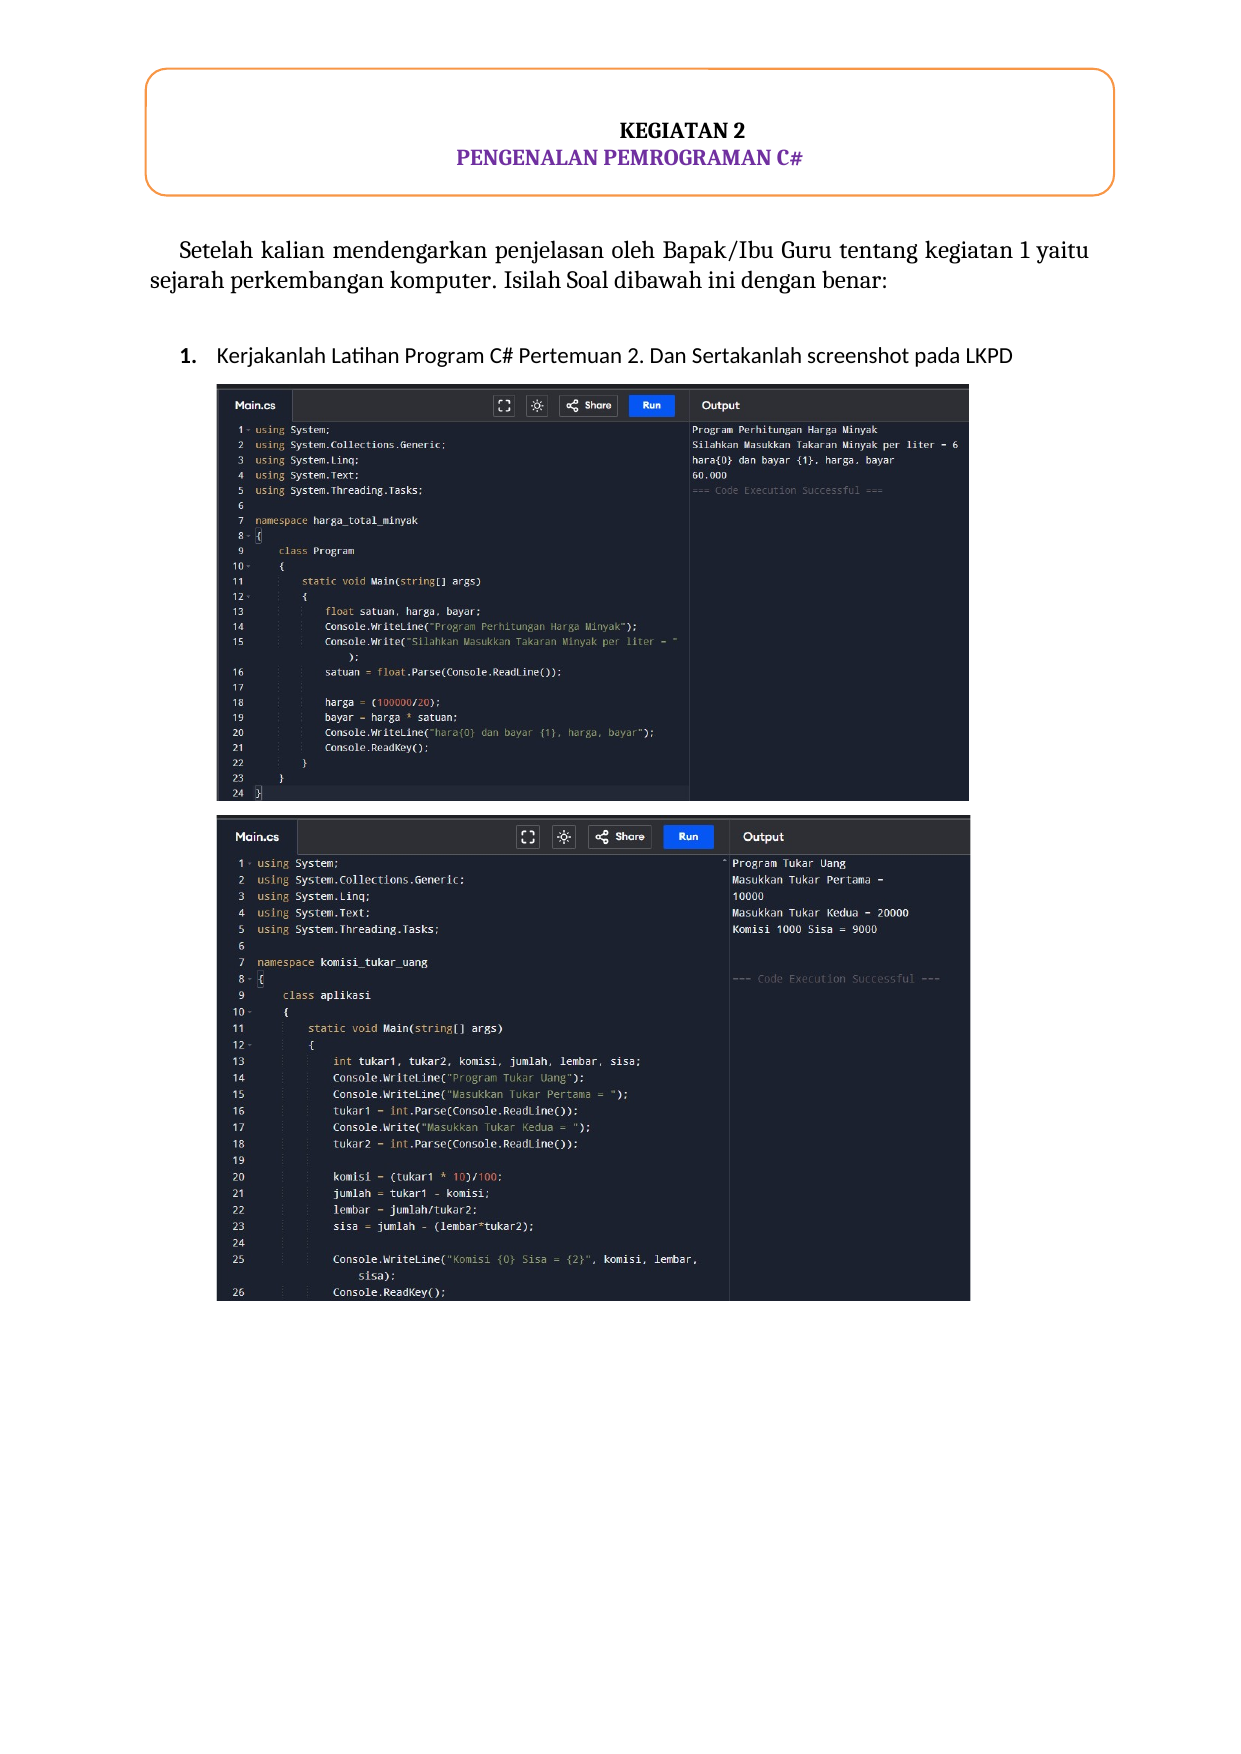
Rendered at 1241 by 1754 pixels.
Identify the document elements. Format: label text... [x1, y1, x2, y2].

picture [216, 815, 971, 1301]
text Setelah kalian mendengarkan penjelasan oleh Bapak/Ibu Guru tentang kegiatan 1 yaitu sejarah perkembangan komputer. Isilah Soal dibawah ini dengan benar: [150, 236, 1090, 294]
picture [216, 384, 969, 801]
list Kerjakanlah Latihan Program C# Pertemuan 2. Dan Sertakanlah screenshot pada LKPD [179, 341, 1095, 369]
